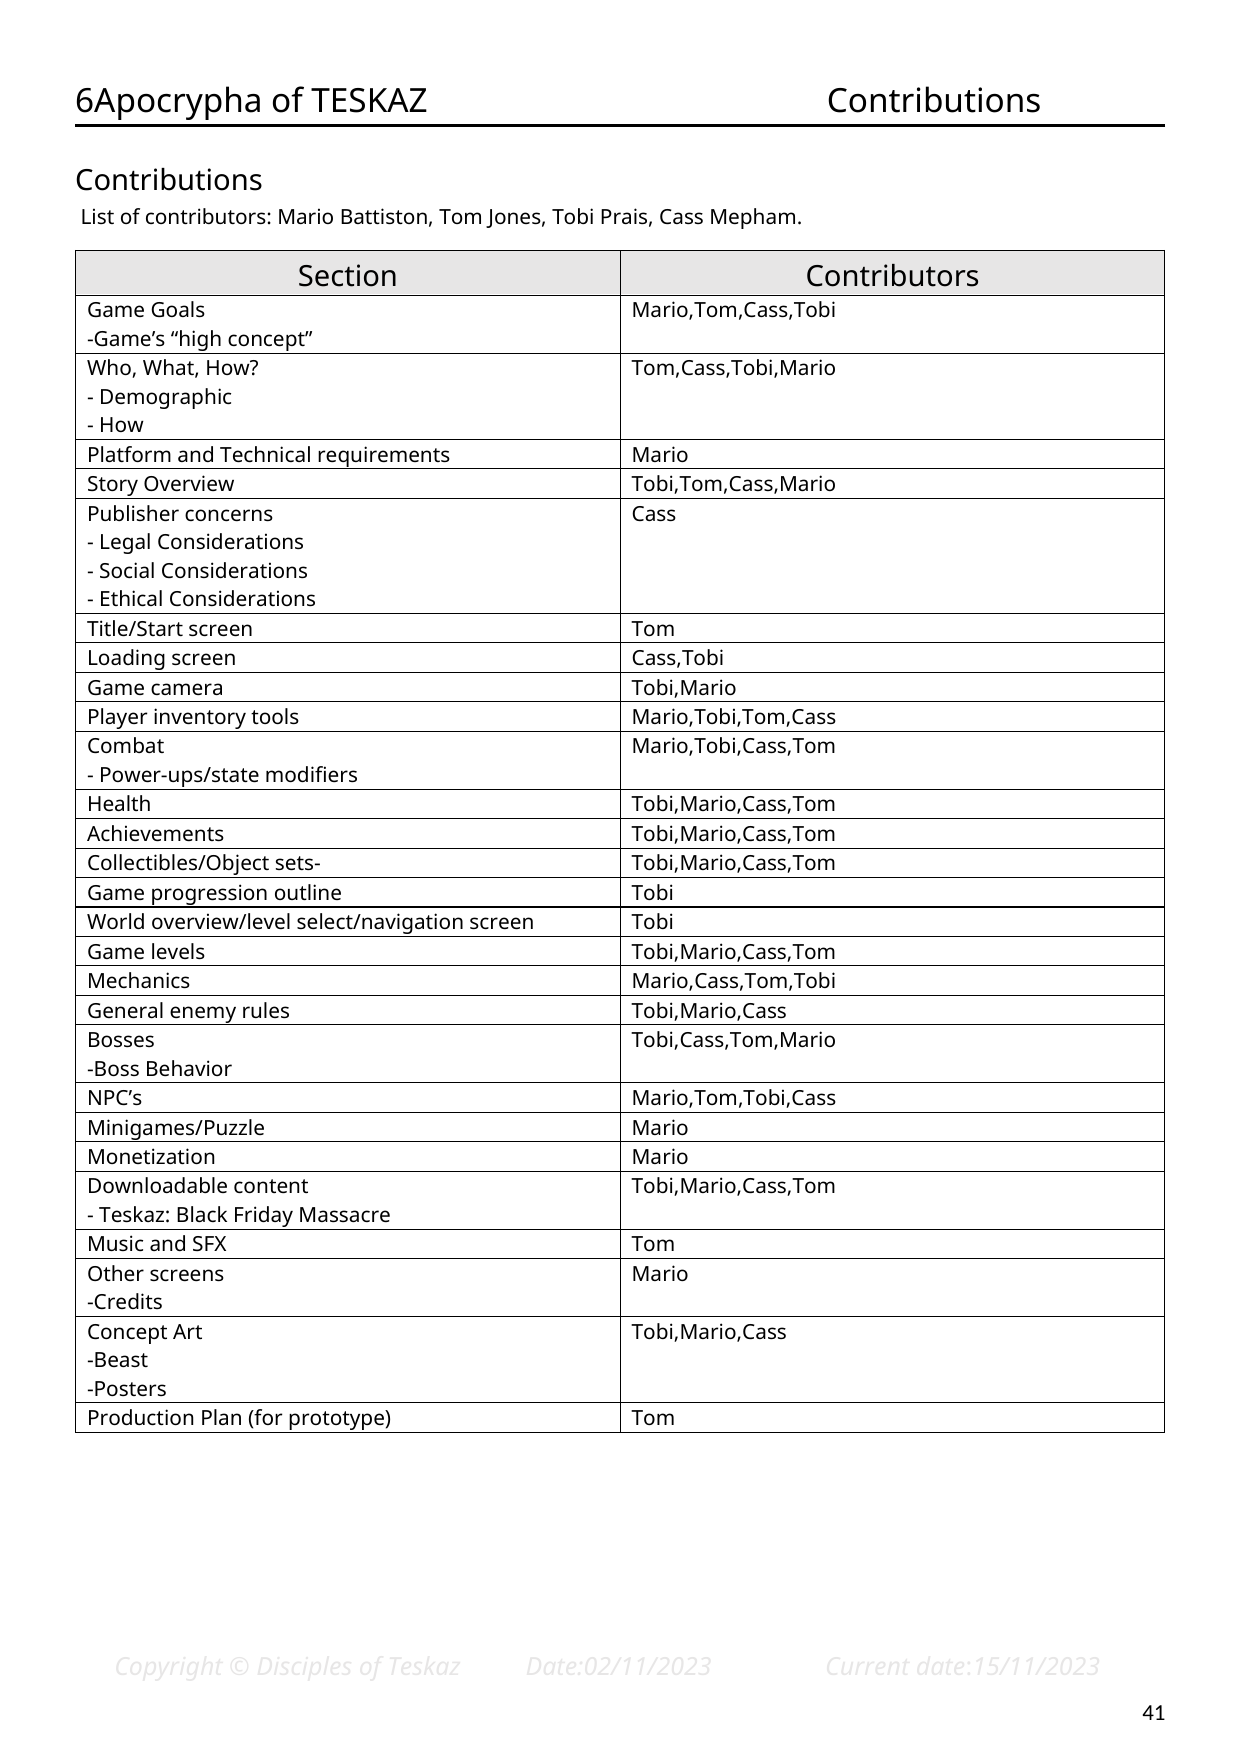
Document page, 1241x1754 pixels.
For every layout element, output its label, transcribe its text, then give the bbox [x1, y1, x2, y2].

table_cell Who, What, How? - Demographic - How [76, 354, 620, 439]
table_cell Mario,Tom,Cass,Tobi [621, 296, 1164, 352]
table_cell Bosses -Boss Behavior [76, 1025, 620, 1082]
table_cell Mario [621, 1259, 1164, 1316]
table_cell Tobi,Mario,Cass,Tom [621, 790, 1164, 818]
table_cell Tobi,Cass,Tom,Mario [621, 1025, 1164, 1082]
subtitle Contributions [75, 159, 1165, 199]
table_cell Mechanics [76, 966, 620, 995]
table_cell Achievements [76, 819, 620, 847]
table_cell World overview/level select/navigation screen [76, 908, 620, 936]
table_cell Other screens -Credits [76, 1259, 620, 1316]
table_cell Title/Start screen [76, 614, 620, 642]
table_cell Tom [621, 1403, 1164, 1432]
table_cell Tom [621, 614, 1164, 642]
table_cell Game progression outline [76, 878, 620, 906]
table_cell Story Overview [76, 469, 620, 498]
table_cell Mario [621, 1142, 1164, 1171]
table_cell General enemy rules [76, 996, 620, 1024]
table_cell Tobi,Tom,Cass,Mario [621, 469, 1164, 498]
table_cell Loading screen [76, 643, 620, 672]
table_cell Publisher concerns - Legal Considerations - Social Considerations - Ethical Considerations [76, 499, 620, 613]
table_cell Mario,Tobi,Tom,Cass [621, 702, 1164, 731]
table_cell Tobi [621, 908, 1164, 936]
table_cell Music and SFX [76, 1230, 620, 1258]
table_cell Tom [621, 1230, 1164, 1258]
table_cell Minigames/Puzzle [76, 1113, 620, 1141]
table_cell Combat - Power-ups/state modifiers [76, 732, 620, 788]
table_cell Platform and Technical requirements [76, 440, 620, 468]
table_cell Game camera [76, 673, 620, 701]
table_cell Mario [621, 440, 1164, 468]
table_cell Mario [621, 1113, 1164, 1141]
table_cell Downloadable content - Teskaz: Black Friday Massacre [76, 1172, 620, 1228]
table_cell Concept Art -Beast -Posters [76, 1317, 620, 1402]
table_cell Production Plan (for prototype) [76, 1403, 620, 1432]
table_cell Monetization [76, 1142, 620, 1171]
table_cell Mario,Tom,Tobi,Cass [621, 1083, 1164, 1112]
table_cell Mario,Tobi,Cass,Tom [621, 732, 1164, 788]
table_cell Cass,Tobi [621, 643, 1164, 672]
table_cell Collectibles/Object sets- [76, 849, 620, 877]
table_cell Tobi [621, 878, 1164, 906]
table_cell Tobi,Mario,Cass [621, 996, 1164, 1024]
table_cell Mario,Cass,Tom,Tobi [621, 966, 1164, 995]
table_cell Tobi,Mario,Cass [621, 1317, 1164, 1402]
table_cell Tobi,Mario,Cass,Tom [621, 819, 1164, 847]
table_cell Game levels [76, 937, 620, 965]
table_cell Tobi,Mario [621, 673, 1164, 701]
table_cell Game Goals -Game’s “high concept” [76, 296, 620, 352]
text List of contributors: Mario Battiston, Tom Jones, Tobi Prais, Cass Mepham. [75, 202, 1165, 231]
table_cell NPC’s [76, 1083, 620, 1112]
table_cell Tobi,Mario,Cass,Tom [621, 1172, 1164, 1228]
table_cell Player inventory tools [76, 702, 620, 731]
table_header Contributors [621, 251, 1164, 294]
table_cell Tobi,Mario,Cass,Tom [621, 849, 1164, 877]
table_cell Cass [621, 499, 1164, 613]
table_cell Tom,Cass,Tobi,Mario [621, 354, 1164, 439]
table_header Section [76, 251, 620, 294]
table_cell Health [76, 790, 620, 818]
table_cell Tobi,Mario,Cass,Tom [621, 937, 1164, 965]
